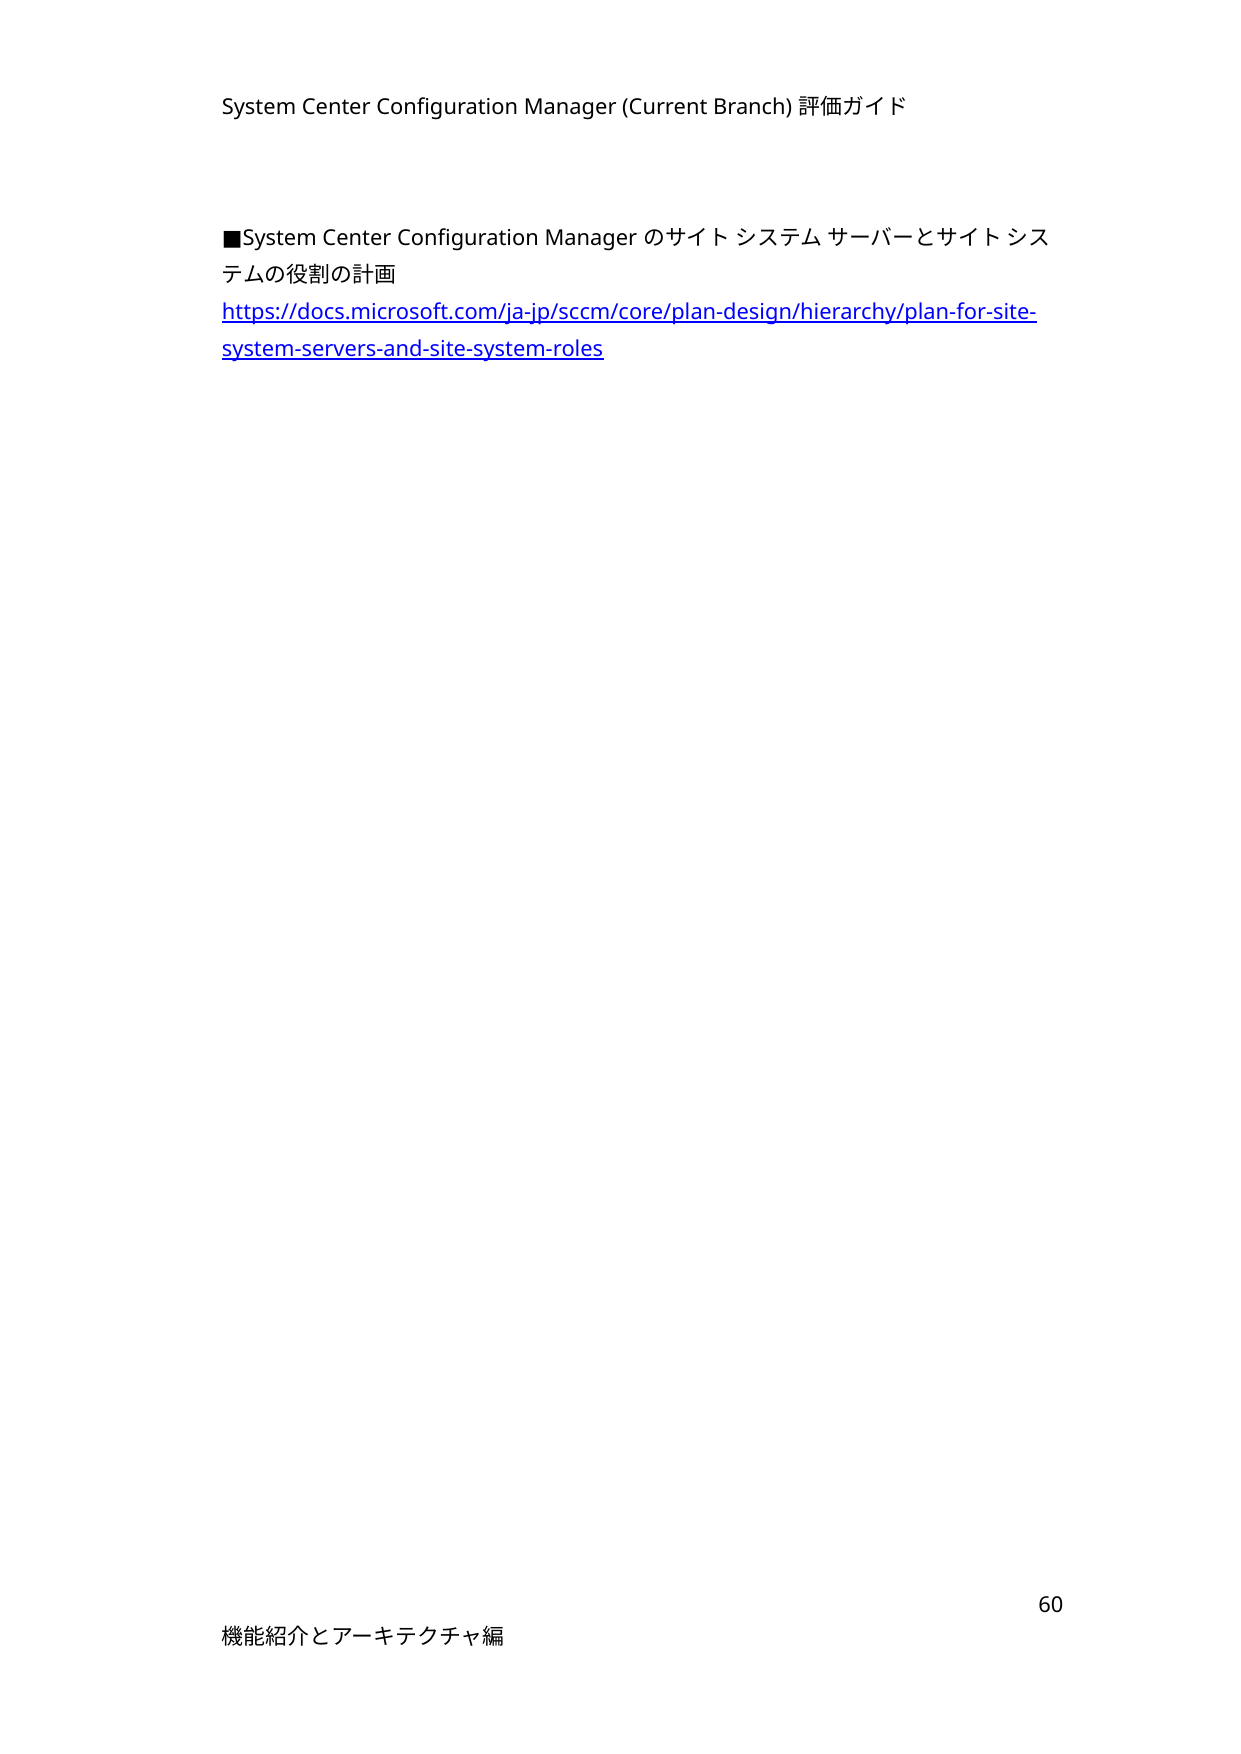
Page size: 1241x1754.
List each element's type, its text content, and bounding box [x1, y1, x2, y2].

text ■System Center Configuration Manager のサイト システム サーバーとサイト システムの役割の計画 [222, 217, 1063, 292]
text https://docs.microsoft.com/ja-jp/sccm/core/plan-design/hierarchy/plan-for-site-system-servers-and-site-system-roles [222, 292, 1063, 367]
